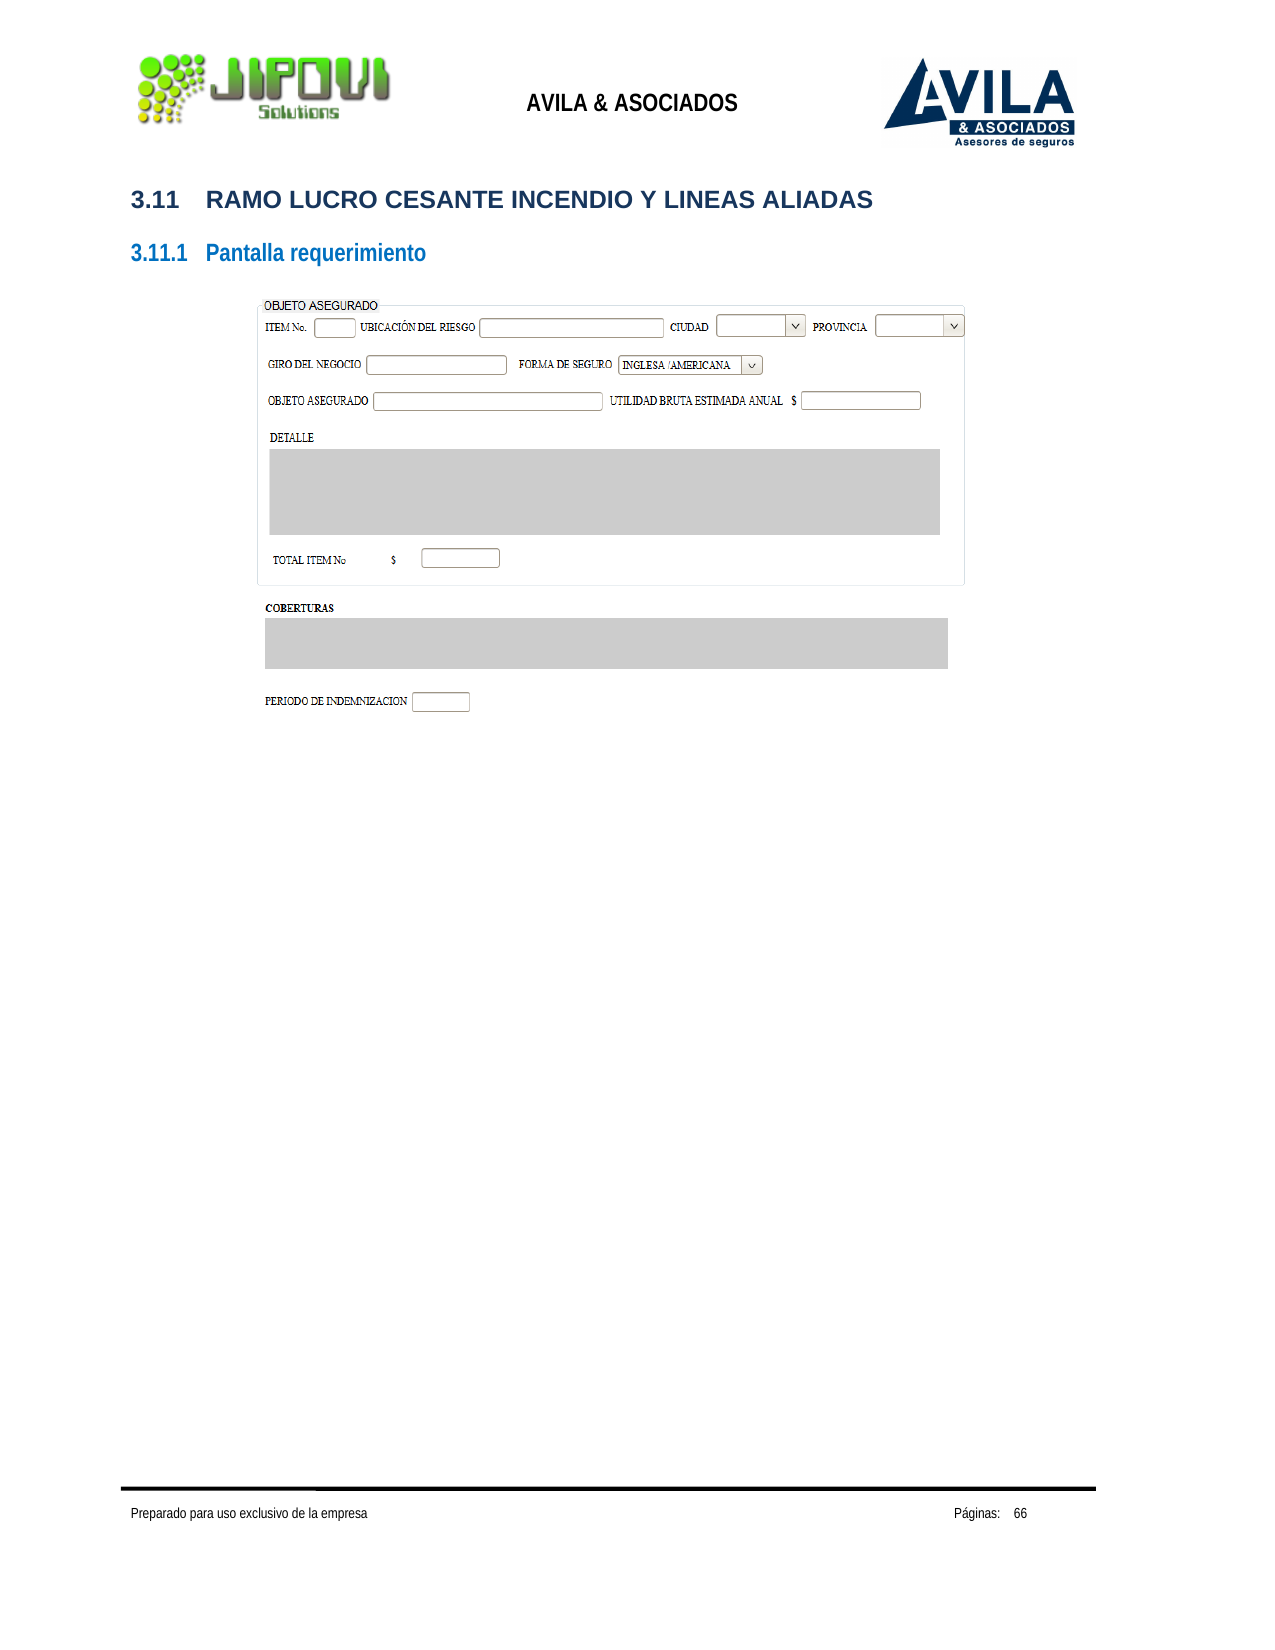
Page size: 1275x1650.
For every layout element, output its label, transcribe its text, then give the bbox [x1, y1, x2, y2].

picture [881, 57, 1077, 148]
picture [131, 47, 394, 128]
subtitle Pantalla requerimiento [131, 238, 1092, 267]
picture [251, 292, 972, 713]
subtitle RAMO LUCRO CESANTE INCENDIO Y LINEAS ALIADAS [131, 184, 1092, 213]
